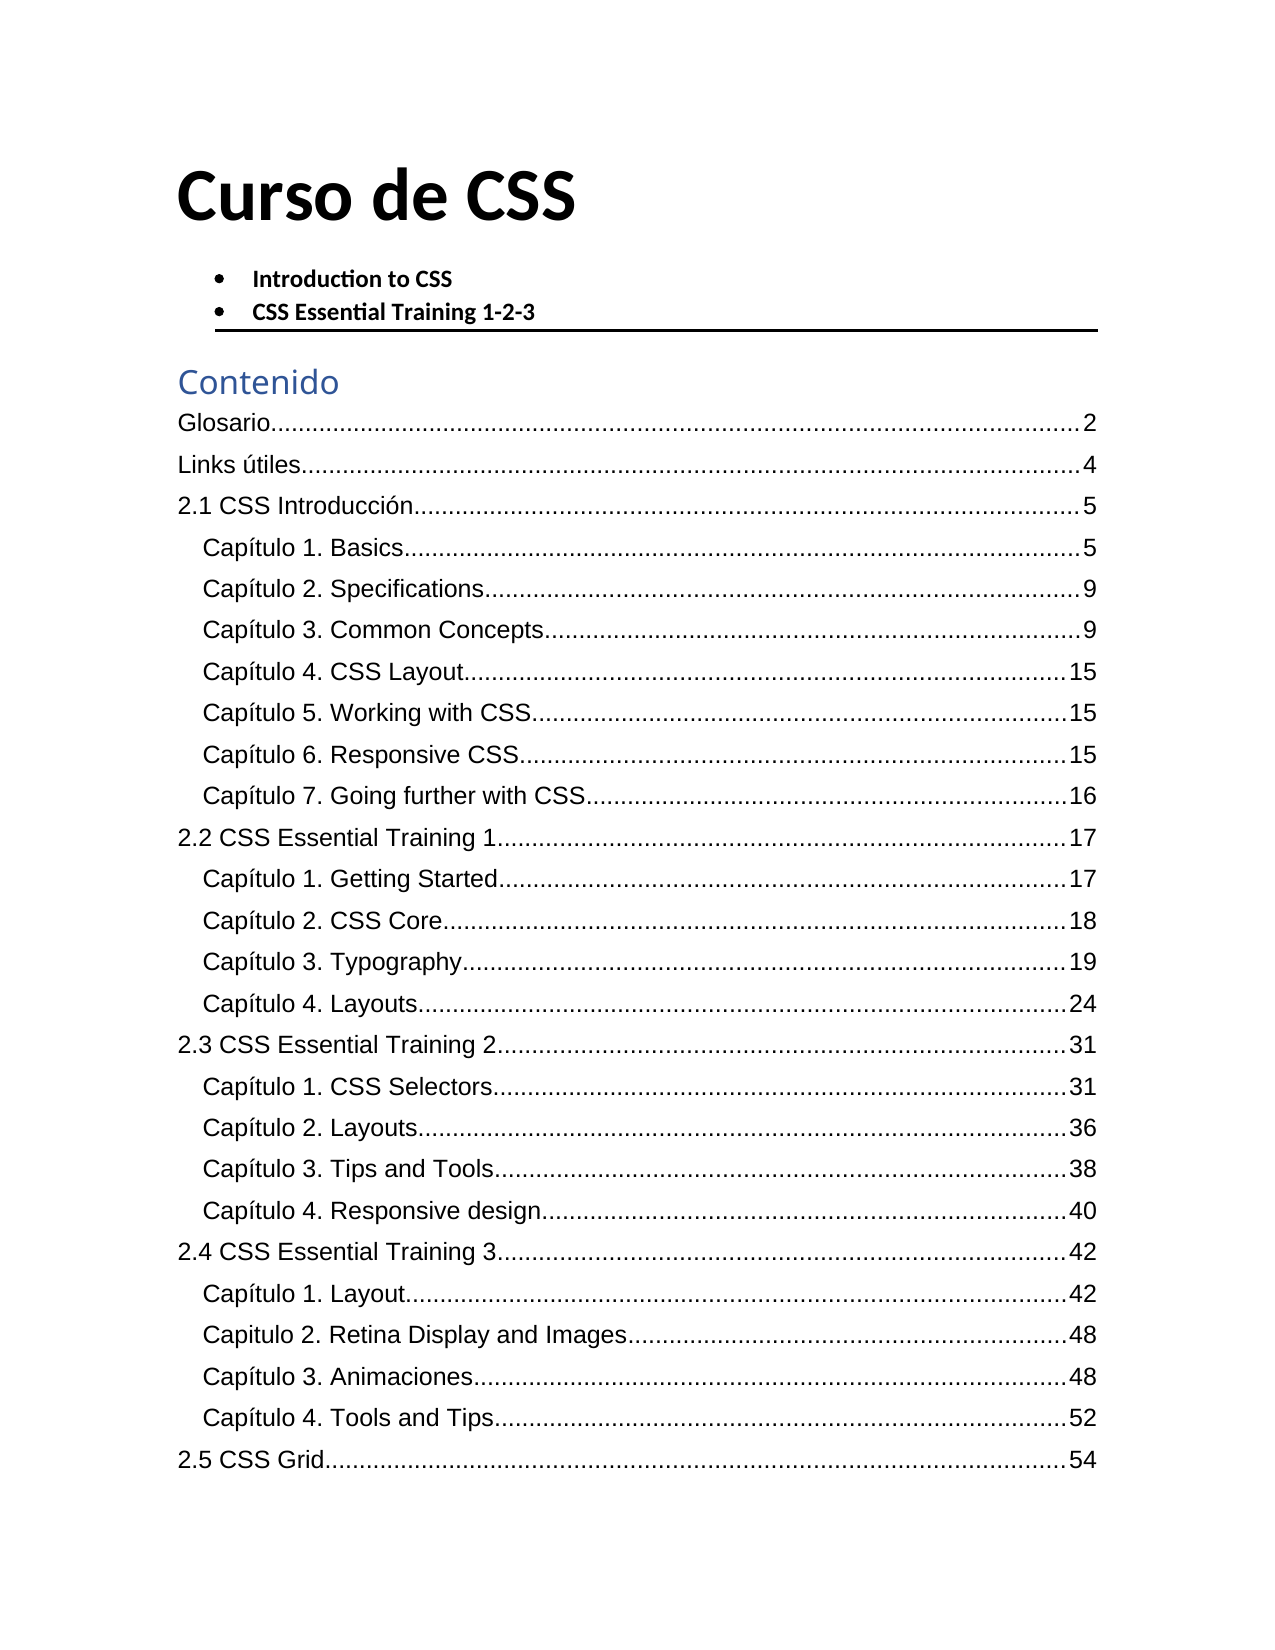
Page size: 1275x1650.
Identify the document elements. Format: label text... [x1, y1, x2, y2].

list CSS Essential Training 1-2-3 [215, 296, 1098, 329]
list Introduction to CSS [215, 263, 1098, 294]
text Curso de CSS [177, 148, 1098, 239]
